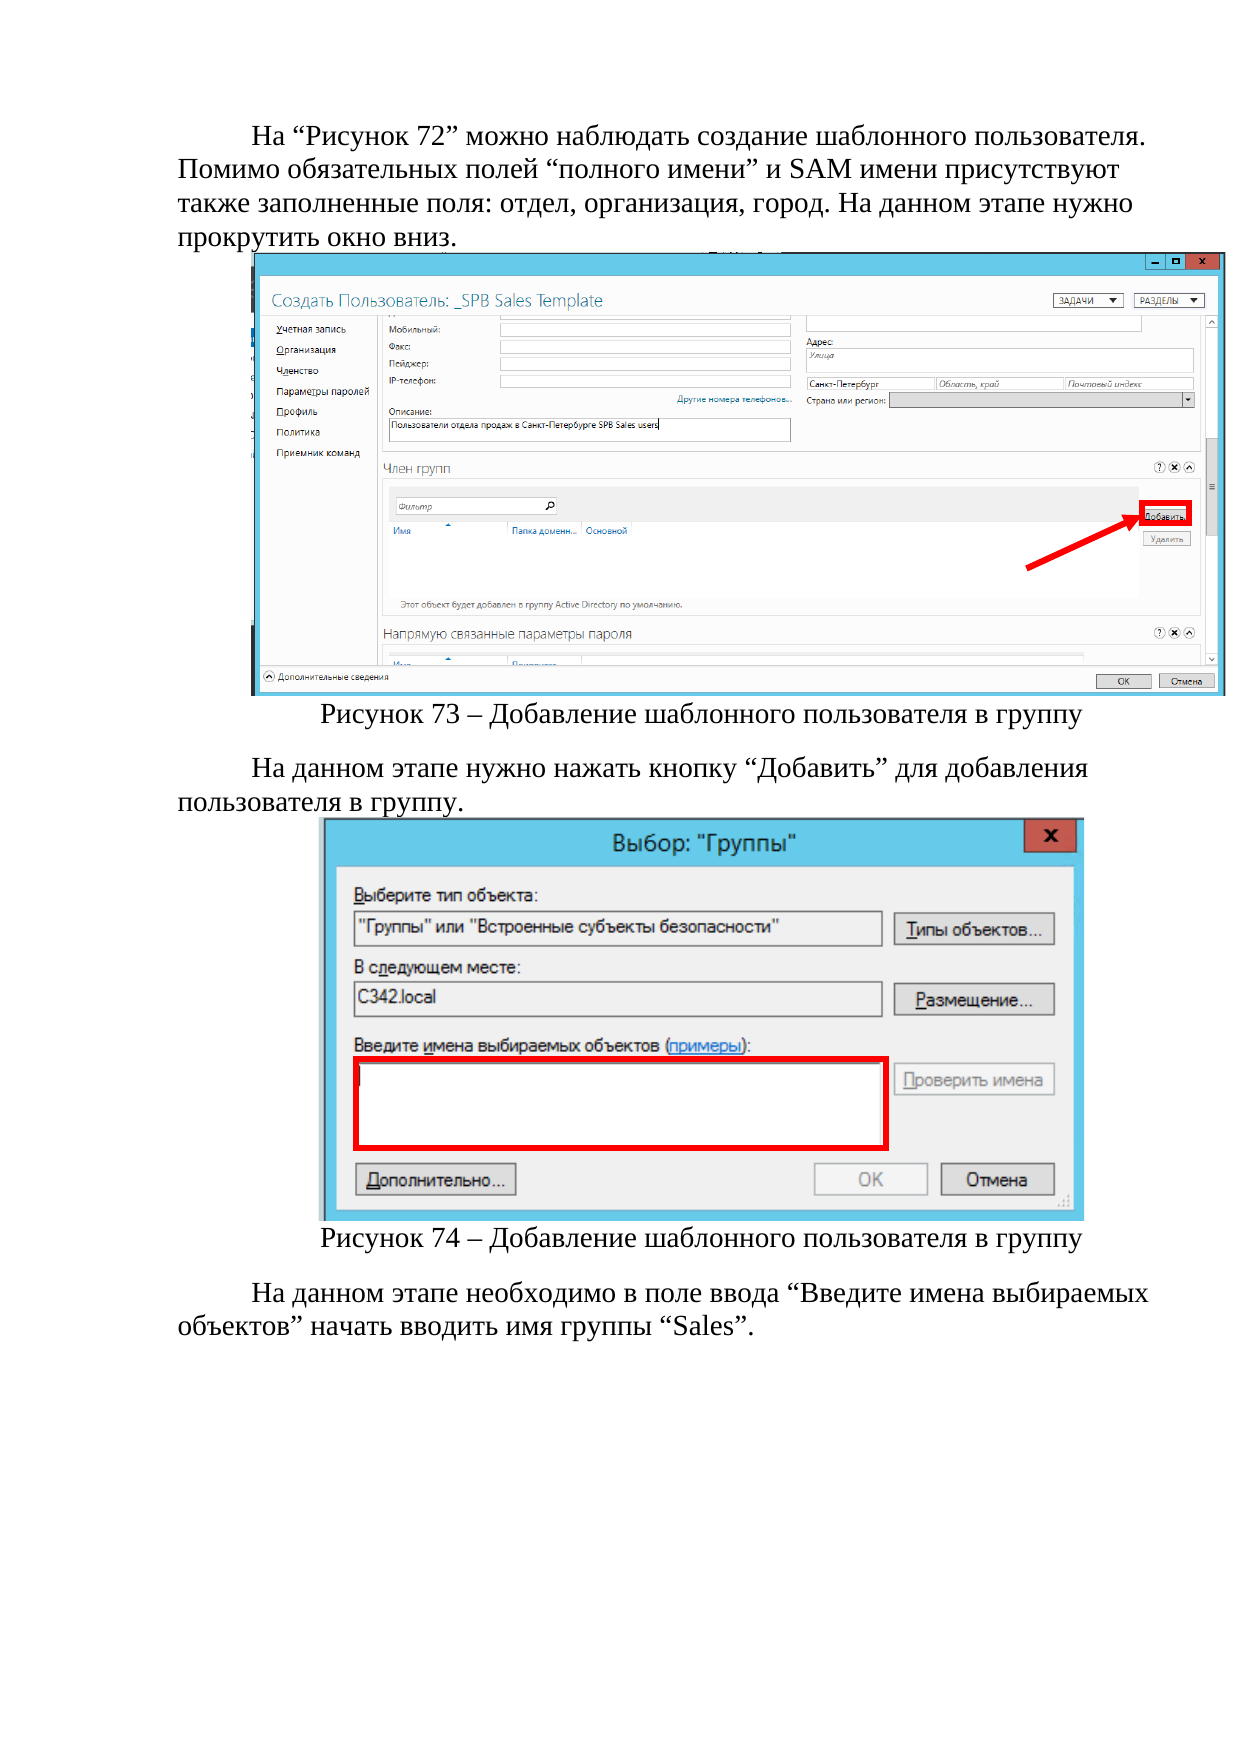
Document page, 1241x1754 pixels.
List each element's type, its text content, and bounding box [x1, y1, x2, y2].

text На данном этапе необходимо в поле ввода “Введите имена выбираемых объектов” начать вводить имя группы “Sales”. [177, 1275, 1152, 1342]
text На данном этапе нужно нажать кнопку “Добавить” для добавления пользователя в группу. [177, 750, 1152, 817]
text Рисунок 73 – Добавление шаблонного пользователя в группу [177, 696, 1152, 729]
text На “Рисунок 72” можно наблюдать создание шаблонного пользователя. Помимо обязательных полей “полного имени” и SAM имени присутствуют также заполненные поля: отдел, организация, город. На данном этапе нужно прокрутить окно вниз. [177, 118, 1152, 252]
picture [251, 252, 1226, 696]
picture [318, 817, 1085, 1221]
text Рисунок 74 – Добавление шаблонного пользователя в группу [177, 1220, 1152, 1254]
